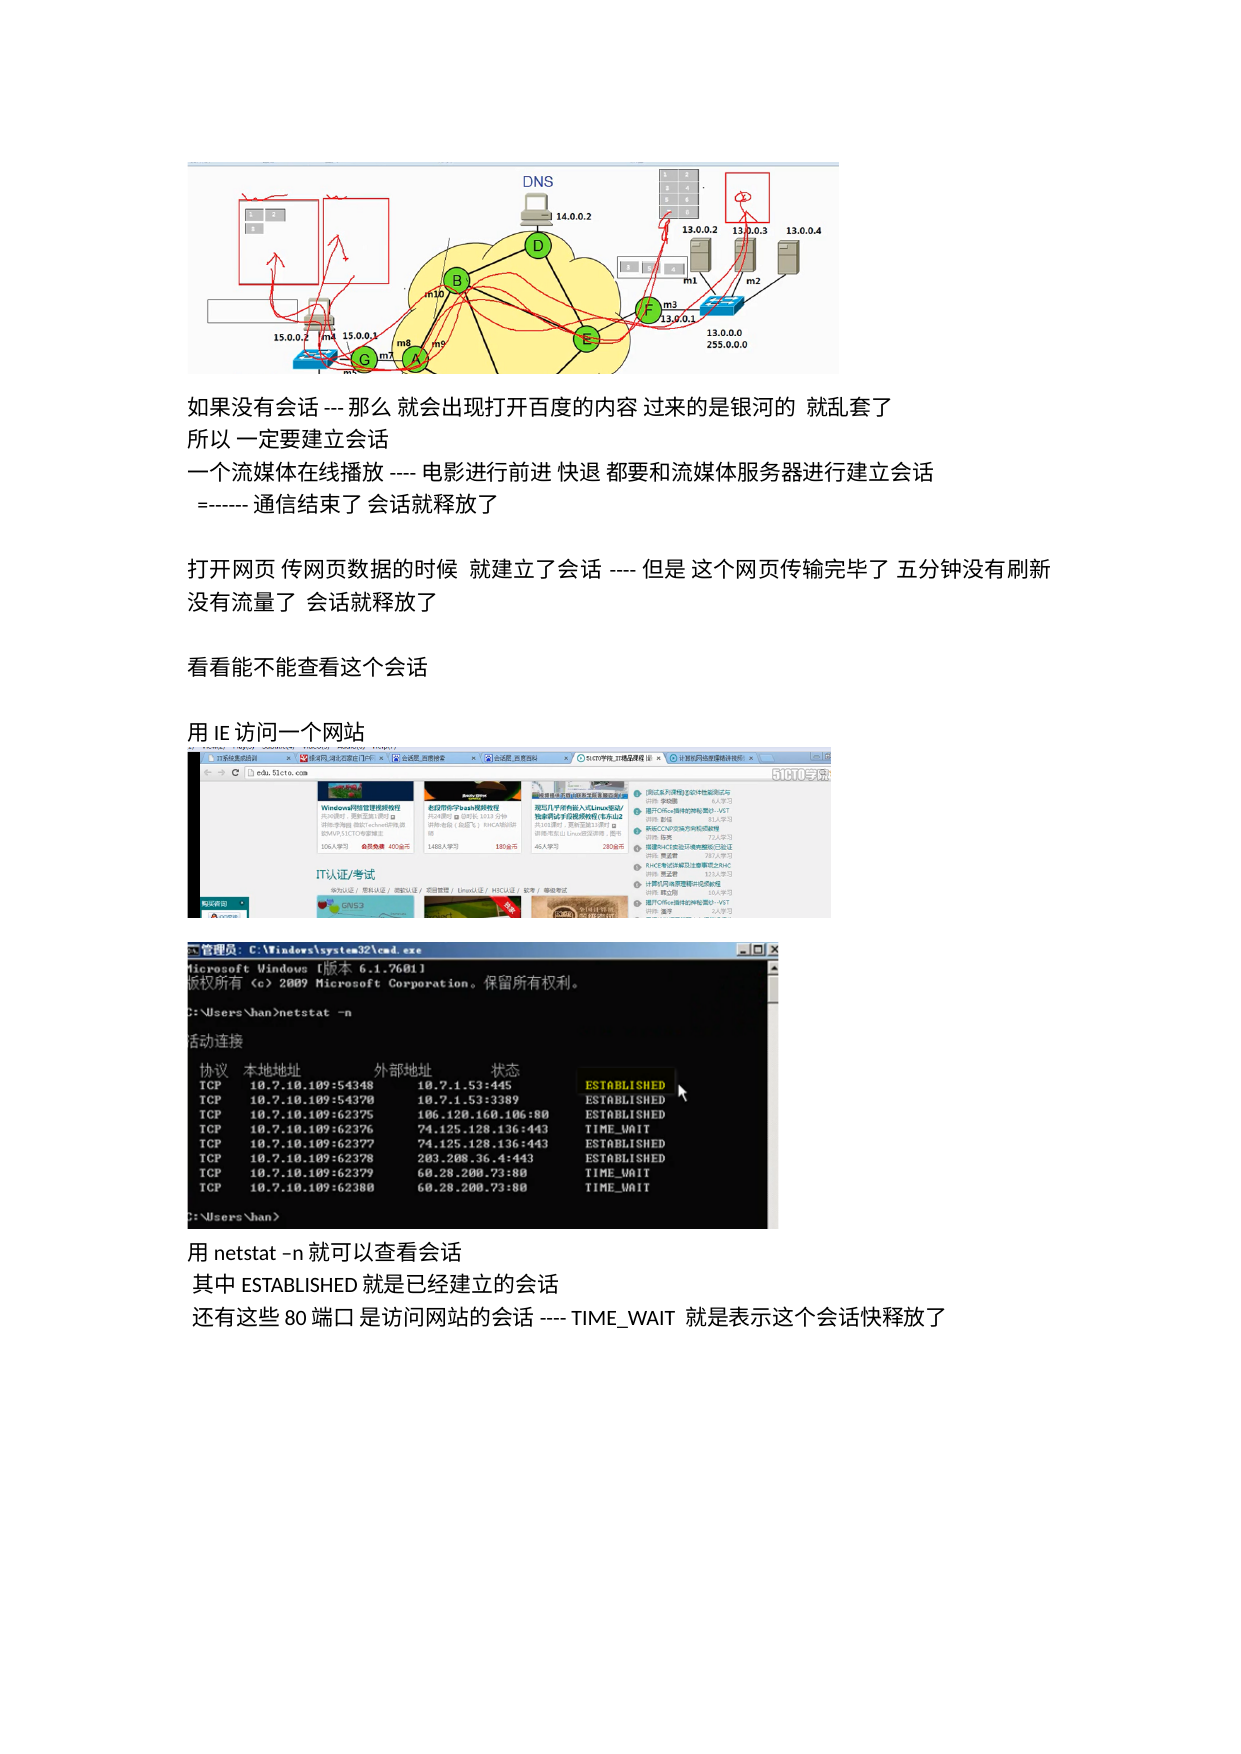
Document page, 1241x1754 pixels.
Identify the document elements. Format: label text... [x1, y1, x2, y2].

text 用netstat –n 就可以查看会话 [187, 1234, 1053, 1267]
picture [187, 747, 831, 918]
text 看看能不能查看这个会话 [187, 649, 1053, 682]
text 如果没有会话 --- 那么 就会出现打开百度的内容 过来的是银河的 就乱套了 [187, 389, 1053, 422]
text 用IE访问一个网站 [187, 714, 1053, 747]
text 打开网页 传网页数据的时候 就建立了会话 ---- 但是 这个网页传输完毕了 五分钟没有刷新 没有流量了 会话就释放了 [187, 552, 1053, 617]
text 一个流媒体在线播放 ---- 电影进行前进 快退 都要和流媒体服务器进行建立会话 [187, 454, 1053, 487]
text 还有这些80端口 是访问网站的会话 ---- TIME_WAIT 就是表示这个会话快释放了 [187, 1299, 1053, 1332]
text 所以 一定要建立会话 [187, 422, 1053, 454]
picture [187, 942, 779, 1229]
text =------ 通信结束了 会话就释放了 [187, 487, 1053, 519]
text 其中 ESTABLISHED就是已经建立的会话 [187, 1267, 1053, 1299]
picture [187, 162, 839, 374]
